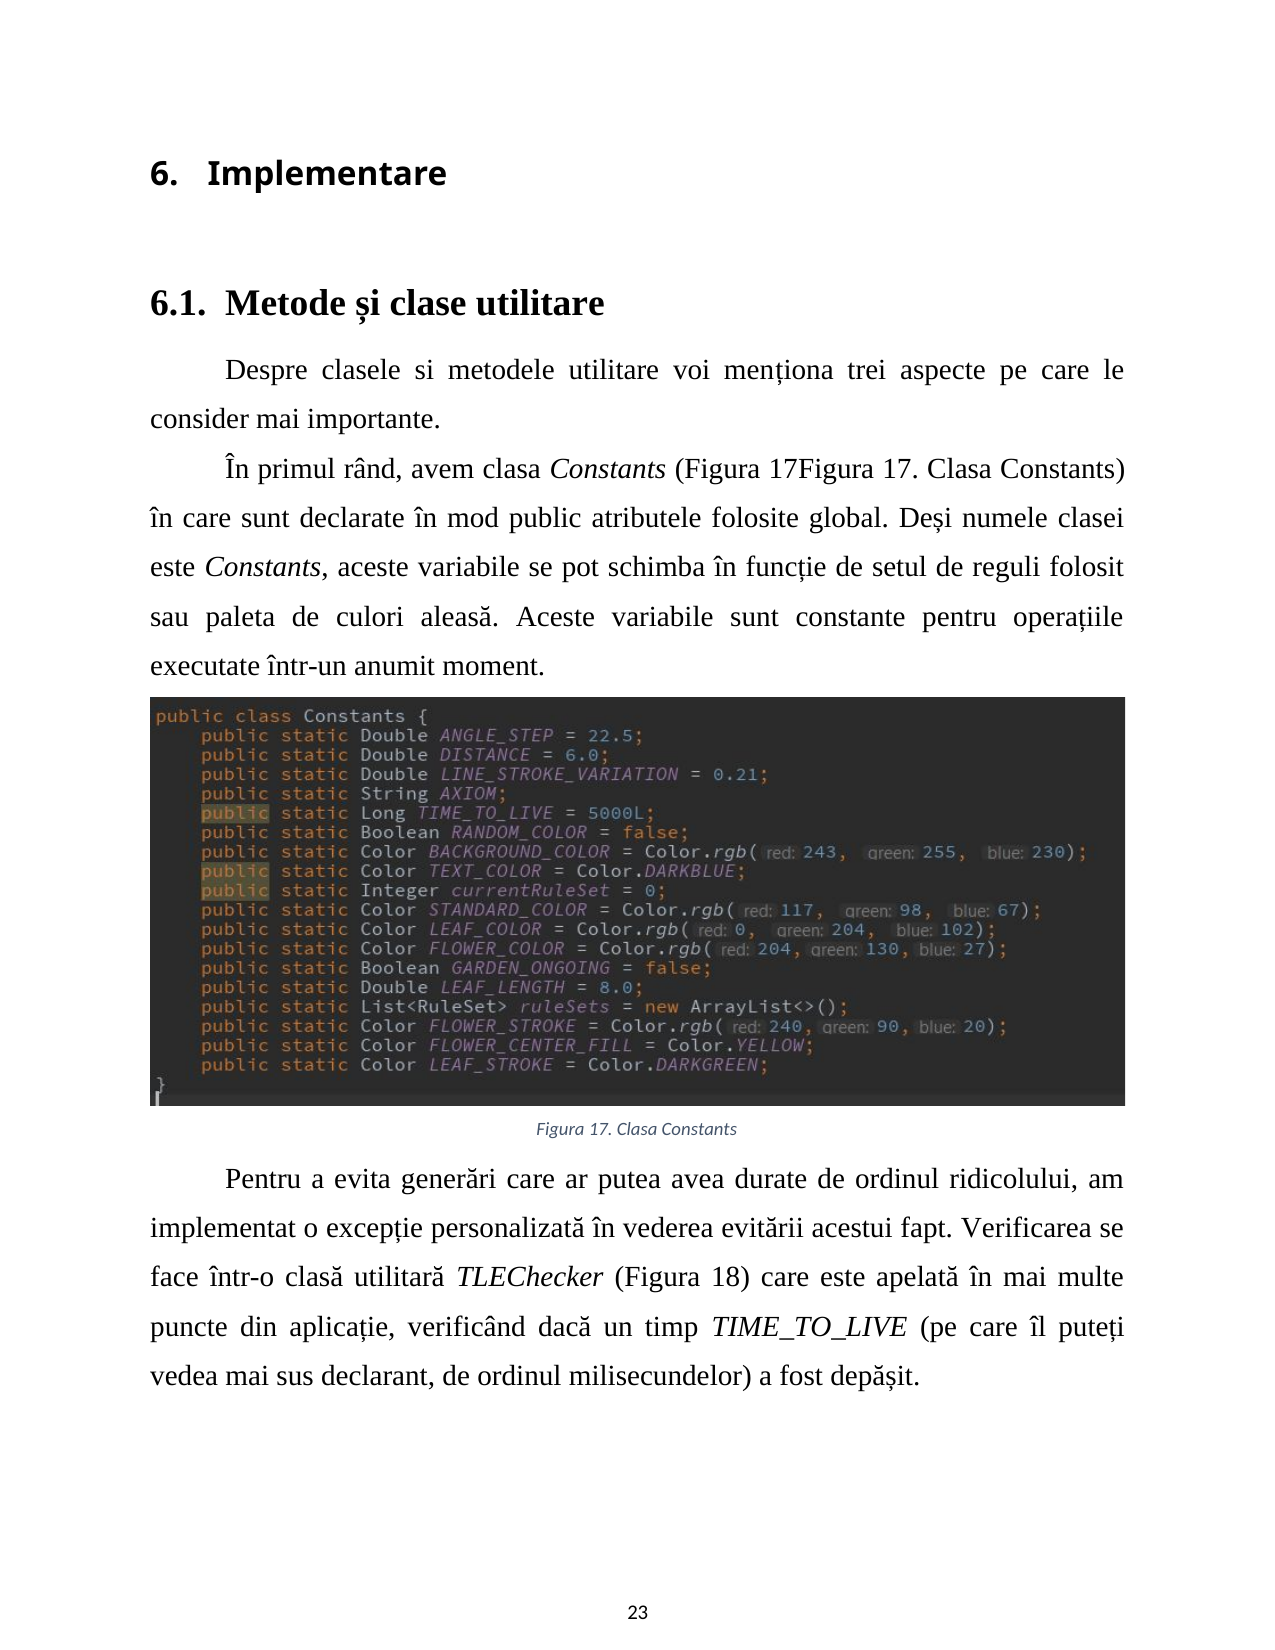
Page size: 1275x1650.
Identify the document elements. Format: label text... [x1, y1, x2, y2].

text Despre clasele si metodele utilitare voi menționa trei aspecte pe care le consider mai importante. [150, 352, 1125, 435]
text Figura 17. Clasa Constants [150, 1117, 1125, 1140]
text În primul rând, avem clasa Constants (Figura 17) în care sunt declarate în mod public atributele folosite global. Deși numele clasei este Constants, aceste variabile se pot schimba în funcție de setul de reguli folosit sau paleta de culori aleasă. Aceste variabile sunt constante pentru operațiile executate într-un anumit moment. [150, 451, 1125, 682]
subtitle Implementare [150, 150, 1125, 195]
text Pentru a evita generări care ar putea avea durate de ordinul ridicolului, am implementat o excepție personalizată în vederea evitării acestui fapt. Verificarea se face într-o clasă utilitară TLEChecker (Figura 18) care este apelată în mai multe puncte din aplicație, verificând dacă un timp TIME_TO_LIVE (pe care îl puteți vedea mai sus declarant, de ordinul milisecundelor) a fost depășit. [150, 1161, 1125, 1391]
subtitle Metode și clase utilitare [150, 280, 1125, 323]
picture [150, 697, 1125, 1106]
